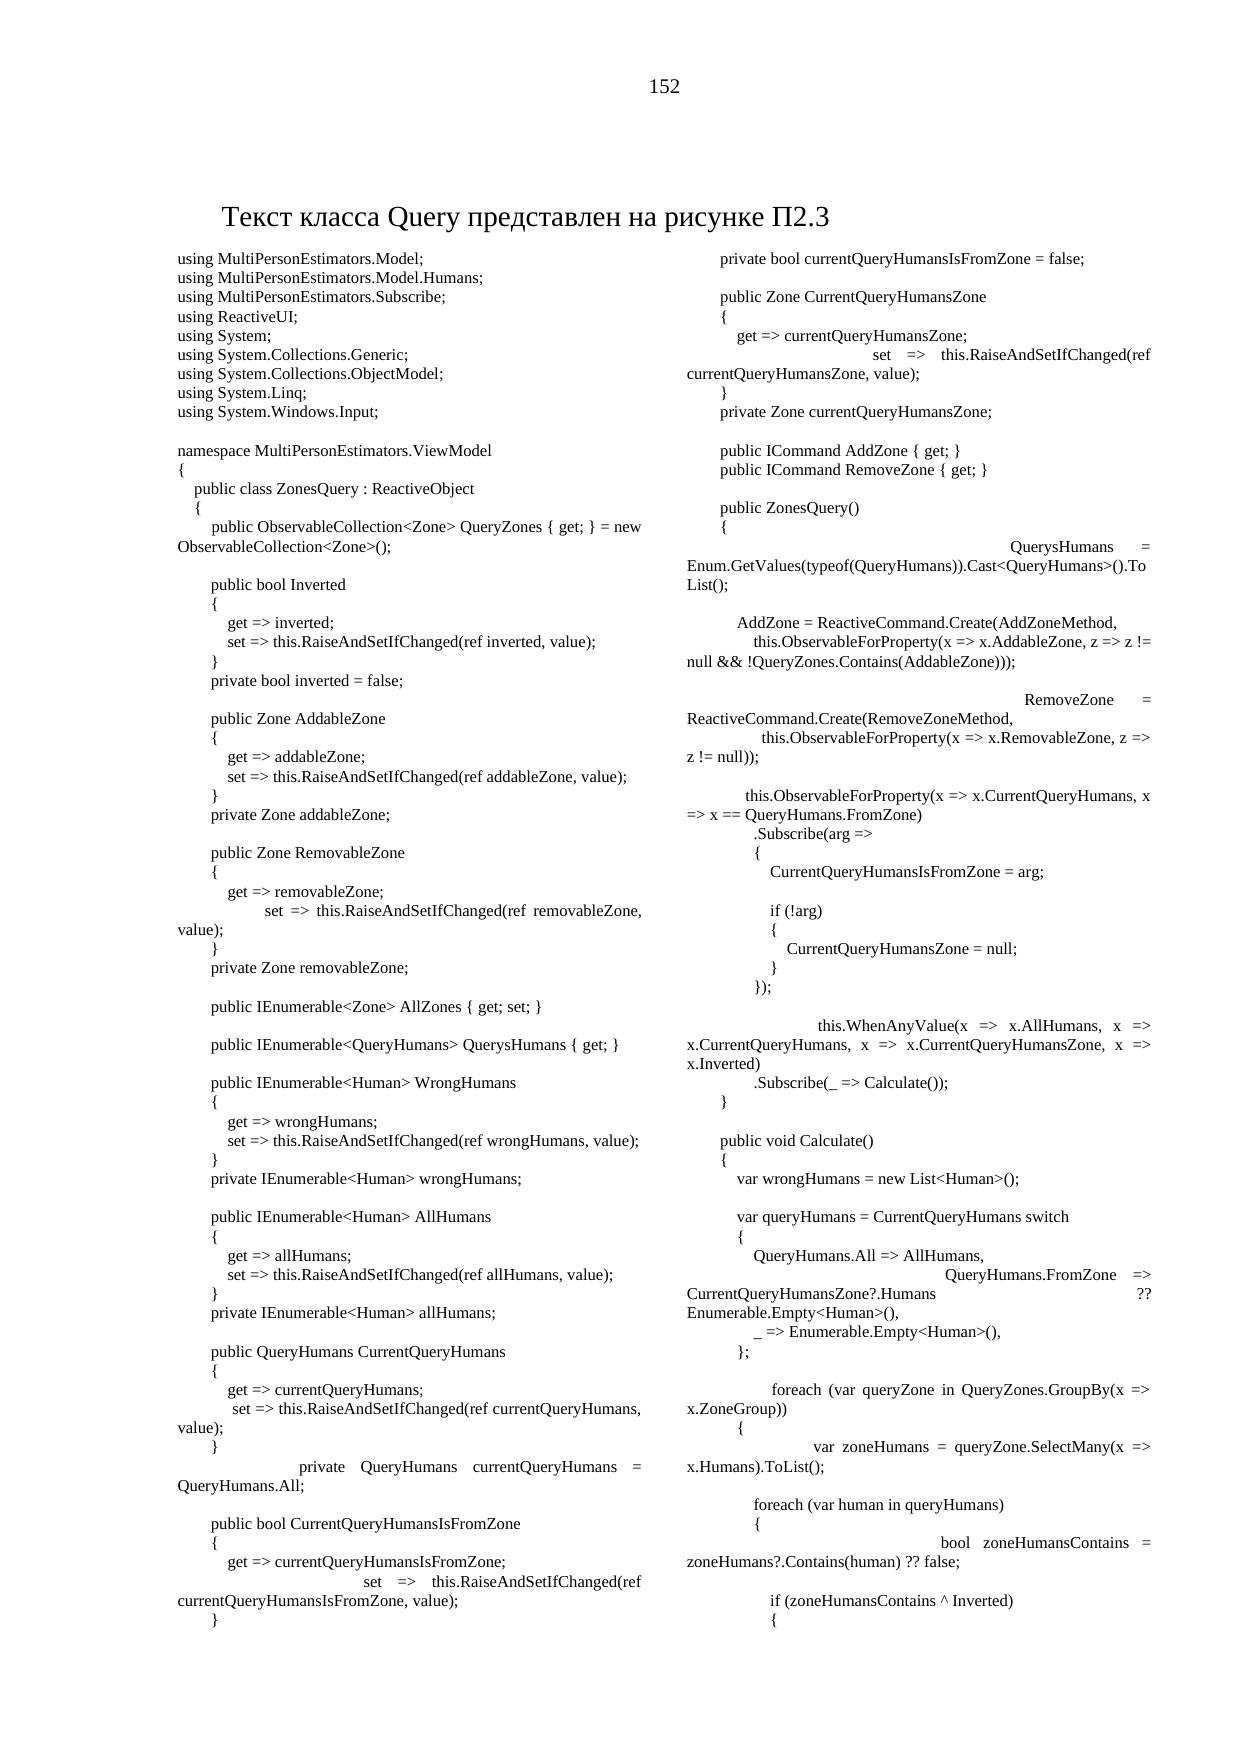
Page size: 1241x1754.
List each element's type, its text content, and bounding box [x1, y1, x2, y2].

text public class ZonesQuery : ReactiveObject [177, 479, 642, 498]
text private bool inverted = false; [177, 671, 642, 690]
text private IEnumerable<Human> allHumans; [177, 1303, 642, 1322]
text using ReactiveUI; [177, 306, 642, 326]
text this.WhenAnyValue(x => x.AllHumans, x => x.CurrentQueryHumans, x => x.CurrentQueryHumansZone, x => x.Inverted) [687, 1016, 1152, 1073]
text } [687, 958, 1152, 977]
text public ICommand AddZone { get; } [687, 441, 1152, 460]
text set => this.RaiseAndSetIfChanged(ref addableZone, value); [177, 766, 642, 786]
text using MultiPersonEstimators.Subscribe; [177, 287, 642, 306]
text CurrentQueryHumansIsFromZone = arg; [687, 862, 1152, 881]
text namespace MultiPersonEstimators.ViewModel [177, 441, 642, 460]
text var queryHumans = CurrentQueryHumans switch [687, 1207, 1152, 1226]
text }; [687, 1341, 1152, 1361]
text QueryHumans.FromZone => CurrentQueryHumansZone?.Humans ?? Enumerable.Empty<Human>(), [687, 1265, 1152, 1322]
text } [177, 1610, 642, 1629]
text bool zoneHumansContains = zoneHumans?.Contains(human) ?? false; [687, 1533, 1152, 1571]
text set => this.RaiseAndSetIfChanged(ref inverted, value); [177, 632, 642, 651]
text { [177, 1361, 642, 1380]
text { [687, 1514, 1152, 1533]
text } [177, 1284, 642, 1303]
text public ICommand RemoveZone { get; } [687, 460, 1152, 479]
text public Zone RemovableZone [177, 843, 642, 862]
text { [177, 1092, 642, 1111]
text get => removableZone; [177, 881, 642, 901]
text public IEnumerable<Zone> AllZones { get; set; } [177, 996, 642, 1016]
text set => this.RaiseAndSetIfChanged(ref currentQueryHumansIsFromZone, value); [177, 1571, 642, 1610]
text .Subscribe(_ => Calculate()); [687, 1073, 1152, 1092]
text get => currentQueryHumansIsFromZone; [177, 1552, 642, 1571]
text using System.Linq; [177, 383, 642, 402]
text } [177, 1437, 642, 1456]
text { [687, 1418, 1152, 1437]
text CurrentQueryHumansZone = null; [687, 939, 1152, 958]
text { [687, 517, 1152, 536]
text AddZone = ReactiveCommand.Create(AddZoneMethod, [687, 613, 1152, 632]
text public bool CurrentQueryHumansIsFromZone [177, 1514, 642, 1533]
text public ZonesQuery() [687, 498, 1152, 517]
text public Zone CurrentQueryHumansZone [687, 287, 1152, 306]
text { [687, 1610, 1152, 1629]
text using MultiPersonEstimators.Model.Humans; [177, 268, 642, 287]
text public IEnumerable<Human> AllHumans [177, 1207, 642, 1226]
text private IEnumerable<Human> wrongHumans; [177, 1169, 642, 1188]
text if (zoneHumansContains ^ Inverted) [687, 1591, 1152, 1610]
text this.ObservableForProperty(x => x.CurrentQueryHumans, x => x == QueryHumans.FromZone) [687, 786, 1152, 824]
text get => allHumans; [177, 1246, 642, 1265]
text set => this.RaiseAndSetIfChanged(ref currentQueryHumans, value); [177, 1399, 642, 1437]
text public QueryHumans CurrentQueryHumans [177, 1341, 642, 1361]
text RemoveZone = ReactiveCommand.Create(RemoveZoneMethod, [687, 690, 1152, 728]
text get => addableZone; [177, 747, 642, 766]
text public void Calculate() [687, 1131, 1152, 1150]
text { [177, 862, 642, 881]
text using System.Collections.Generic; [177, 345, 642, 364]
text set => this.RaiseAndSetIfChanged(ref wrongHumans, value); [177, 1131, 642, 1150]
text foreach (var human in queryHumans) [687, 1495, 1152, 1514]
text { [177, 498, 642, 517]
text { [177, 594, 642, 613]
text }); [687, 977, 1152, 996]
text { [687, 843, 1152, 862]
text if (!arg) [687, 901, 1152, 920]
text using MultiPersonEstimators.Model; [177, 249, 642, 268]
text } [177, 651, 642, 671]
text { [687, 306, 1152, 326]
text var zoneHumans = queryZone.SelectMany(x => x.Humans).ToList(); [687, 1437, 1152, 1476]
text get => inverted; [177, 613, 642, 632]
text .Subscribe(arg => [687, 824, 1152, 843]
text } [177, 786, 642, 805]
text QuerysHumans = Enum.GetValues(typeof(QueryHumans)).Cast<QueryHumans>().ToList(); [687, 536, 1152, 594]
text } [687, 383, 1152, 402]
text { [177, 460, 642, 479]
text get => wrongHumans; [177, 1111, 642, 1131]
text set => this.RaiseAndSetIfChanged(ref currentQueryHumansZone, value); [687, 345, 1152, 383]
text private QueryHumans currentQueryHumans = QueryHumans.All; [177, 1456, 642, 1495]
text } [177, 1150, 642, 1169]
text public IEnumerable<QueryHumans> QuerysHumans { get; } [177, 1035, 642, 1054]
text private Zone currentQueryHumansZone; [687, 402, 1152, 421]
text foreach (var queryZone in QueryZones.GroupBy(x => x.ZoneGroup)) [687, 1380, 1152, 1418]
text private Zone addableZone; [177, 805, 642, 824]
text public Zone AddableZone [177, 709, 642, 728]
text using System.Collections.ObjectModel; [177, 364, 642, 383]
text Текст класса Query представлен на рисунке П2.3 [177, 199, 1152, 232]
text private Zone removableZone; [177, 958, 642, 977]
text this.ObservableForProperty(x => x.RemovableZone, z => z != null)); [687, 728, 1152, 766]
text set => this.RaiseAndSetIfChanged(ref allHumans, value); [177, 1265, 642, 1284]
text public bool Inverted [177, 575, 642, 594]
text using System; [177, 326, 642, 345]
text { [687, 1226, 1152, 1246]
text public IEnumerable<Human> WrongHumans [177, 1073, 642, 1092]
text QueryHumans.All => AllHumans, [687, 1246, 1152, 1265]
text { [177, 1533, 642, 1552]
text this.ObservableForProperty(x => x.AddableZone, z => z != null && !QueryZones.Contains(AddableZone))); [687, 632, 1152, 671]
text get => currentQueryHumansZone; [687, 326, 1152, 345]
text { [687, 1150, 1152, 1169]
text get => currentQueryHumans; [177, 1380, 642, 1399]
text var wrongHumans = new List<Human>(); [687, 1169, 1152, 1188]
text _ => Enumerable.Empty<Human>(), [687, 1322, 1152, 1341]
text set => this.RaiseAndSetIfChanged(ref removableZone, value); [177, 901, 642, 939]
text private bool currentQueryHumansIsFromZone = false; [687, 249, 1152, 268]
text { [177, 1226, 642, 1246]
text public ObservableCollection<Zone> QueryZones { get; } = new ObservableCollection<Zone>(); [177, 517, 642, 556]
text { [687, 920, 1152, 939]
text } [177, 939, 642, 958]
text using System.Windows.Input; [177, 402, 642, 421]
text } [687, 1092, 1152, 1111]
text { [177, 728, 642, 747]
